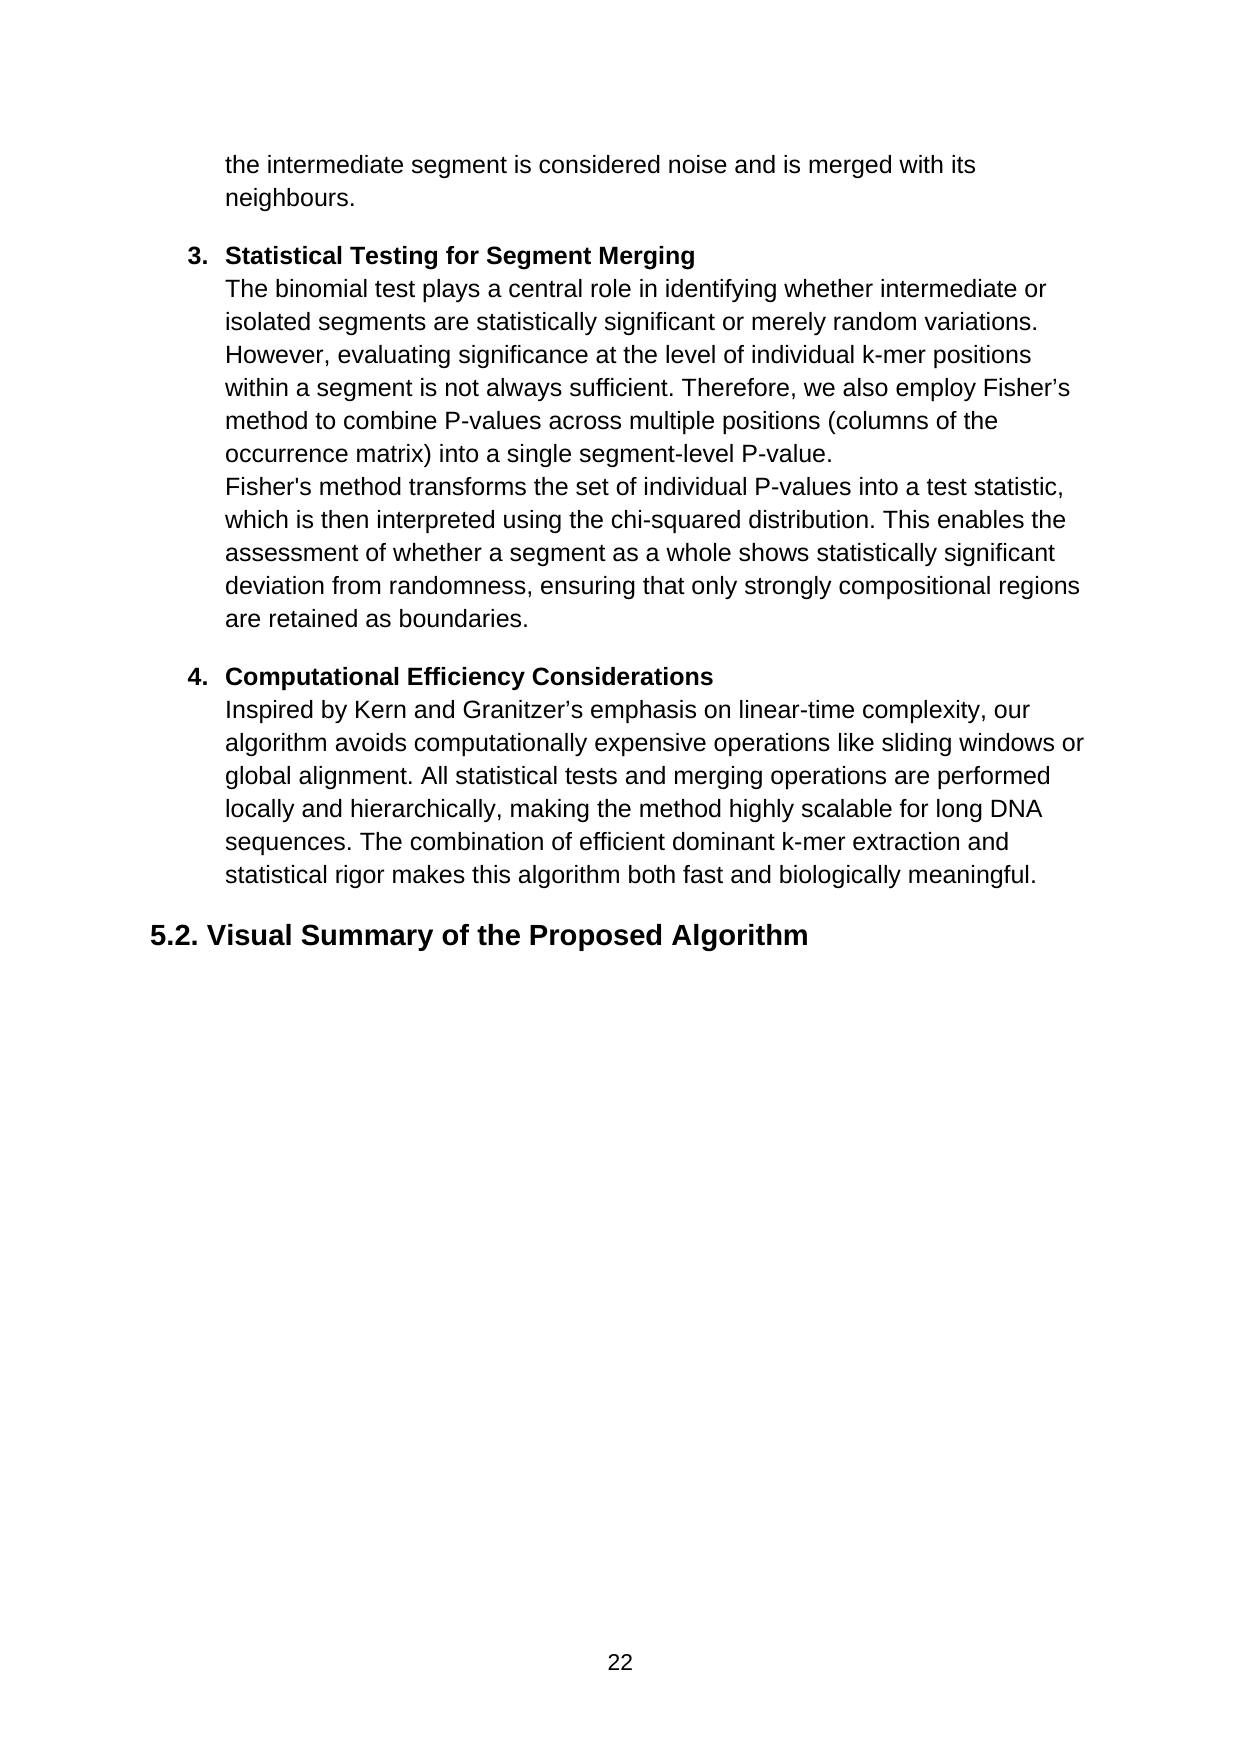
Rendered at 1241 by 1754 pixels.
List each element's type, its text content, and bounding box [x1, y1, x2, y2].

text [225, 150, 1090, 212]
text Fisher's method transforms the set of individual P-values into a test statistic, which is then interpreted using the chi-squared distribution. This enables the assessment of whether a segment as a whole shows statistically significant deviation from randomness, ensuring that only strongly compositional regions are retained as boundaries. [225, 472, 1090, 633]
list Statistical Testing for Segment Merging The binomial test plays a central role in identifying whether intermediate or isolated segments are statistically significant or merely random variations. However, evaluating significance at the level of individual k-mer positions within a segment is not always sufficient. Therefore, we also employ Fisher’s method to combine P-values across multiple positions (columns of the occurrence matrix) into a single segment-level P-value. [187, 241, 1090, 468]
list Computational Efficiency Considerations Inspired by Kern and Granitzer’s emphasis on linear-time complexity, our algorithm avoids computationally expensive operations like sliding windows or global alignment. All statistical tests and merging operations are performed locally and hierarchically, making the method highly scalable for long DNA sequences. The combination of efficient dominant k-mer extraction and statistical rigor makes this algorithm both fast and biologically meaningful. [187, 662, 1090, 889]
text 5.2. Visual Summary of the Proposed Algorithm [150, 918, 1090, 952]
